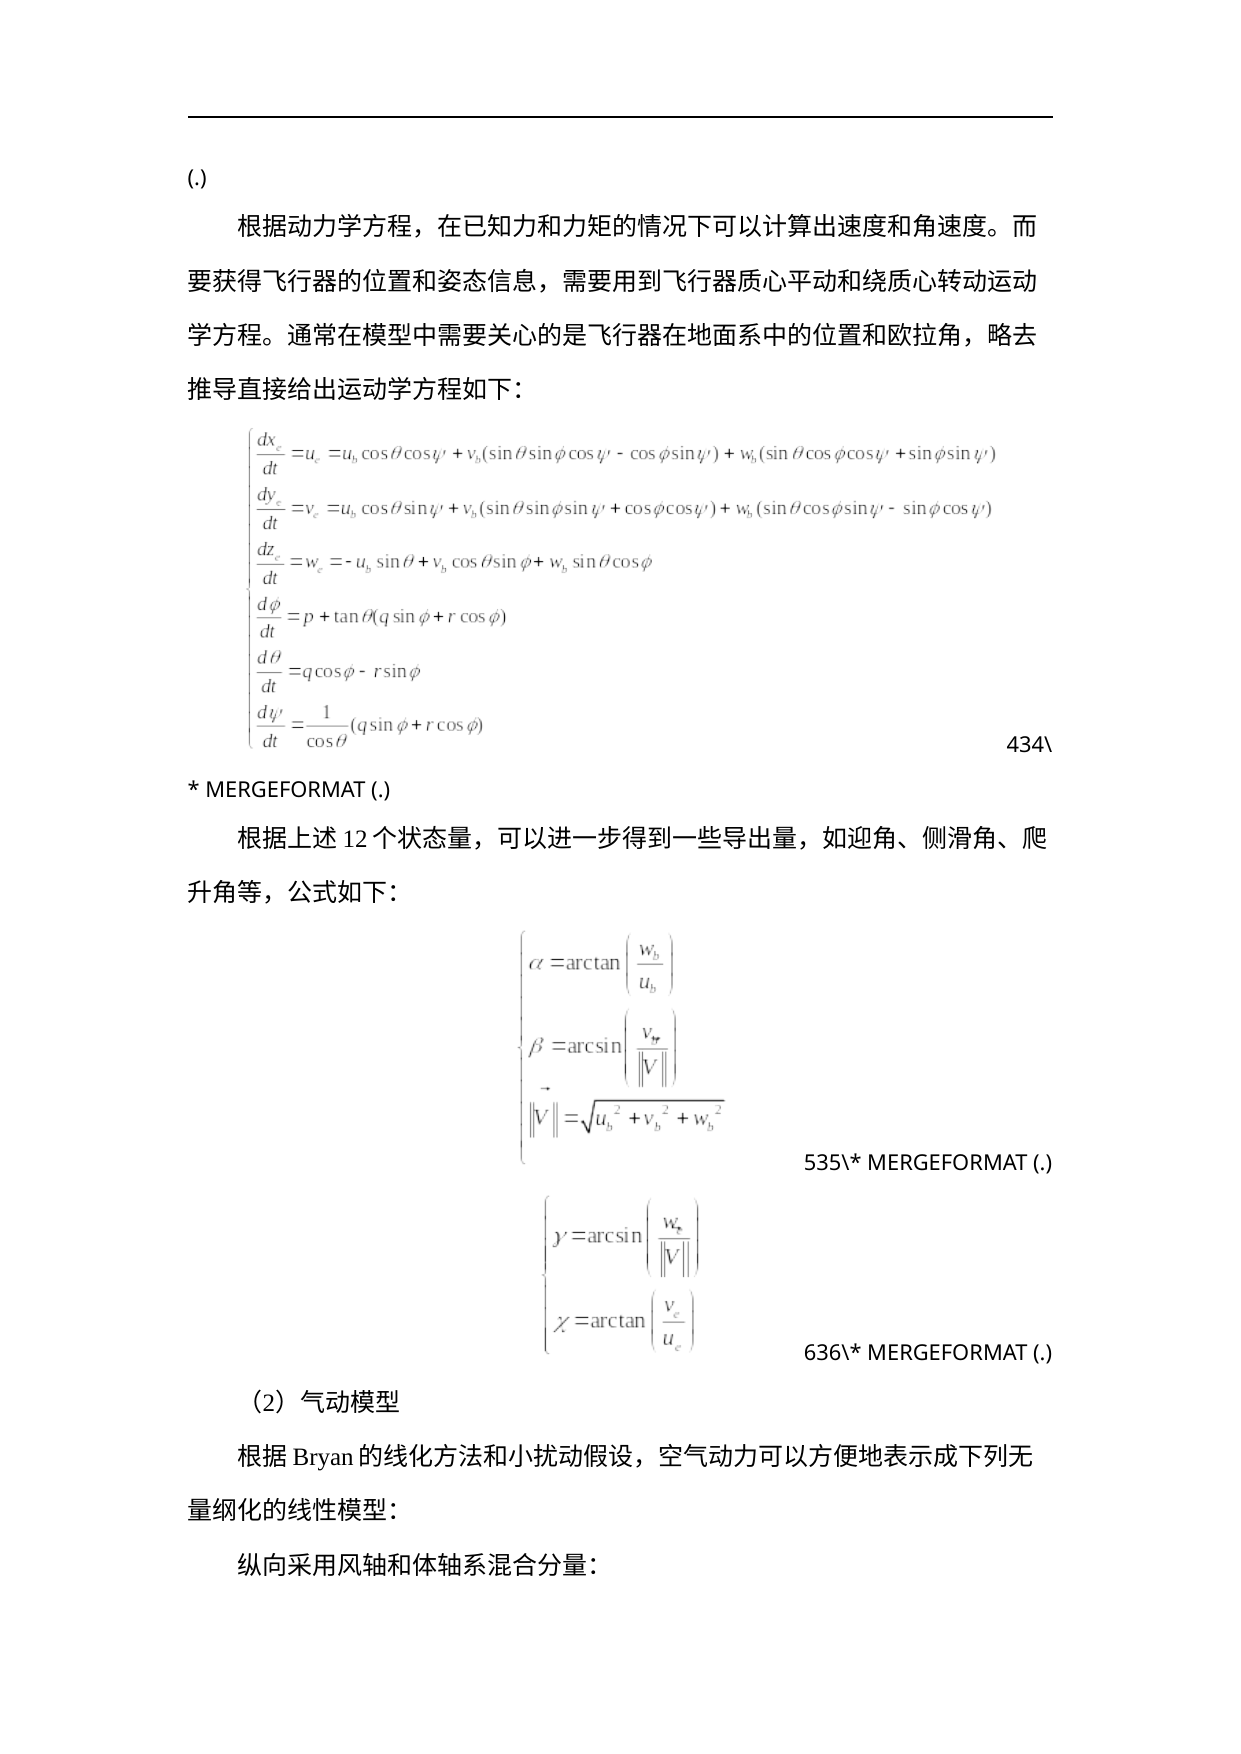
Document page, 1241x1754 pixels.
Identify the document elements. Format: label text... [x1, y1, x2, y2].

text 根据动力学方程，在已知力和力矩的情况下可以计算出速度和角速度。而要获得飞行器的位置和姿态信息，需要用到飞行器质心平动和绕质心转动运动学方程。通常在模型中需要关心的是飞行器在地面系中的位置和欧拉角，略去推导直接给出运动学方程如下： [187, 207, 1053, 406]
text 根据Bryan的线化方法和小扰动假设，空气动力可以方便地表示成下列无量纲化的线性模型： [187, 1436, 1053, 1527]
text 纵向采用风轴和体轴系混合分量： [187, 1545, 1053, 1581]
text （2）气动模型 [187, 1382, 1053, 1418]
text 根据上述12个状态量，可以进一步得到一些导出量，如迎角、侧滑角、爬升角等，公式如下： [187, 818, 1053, 909]
